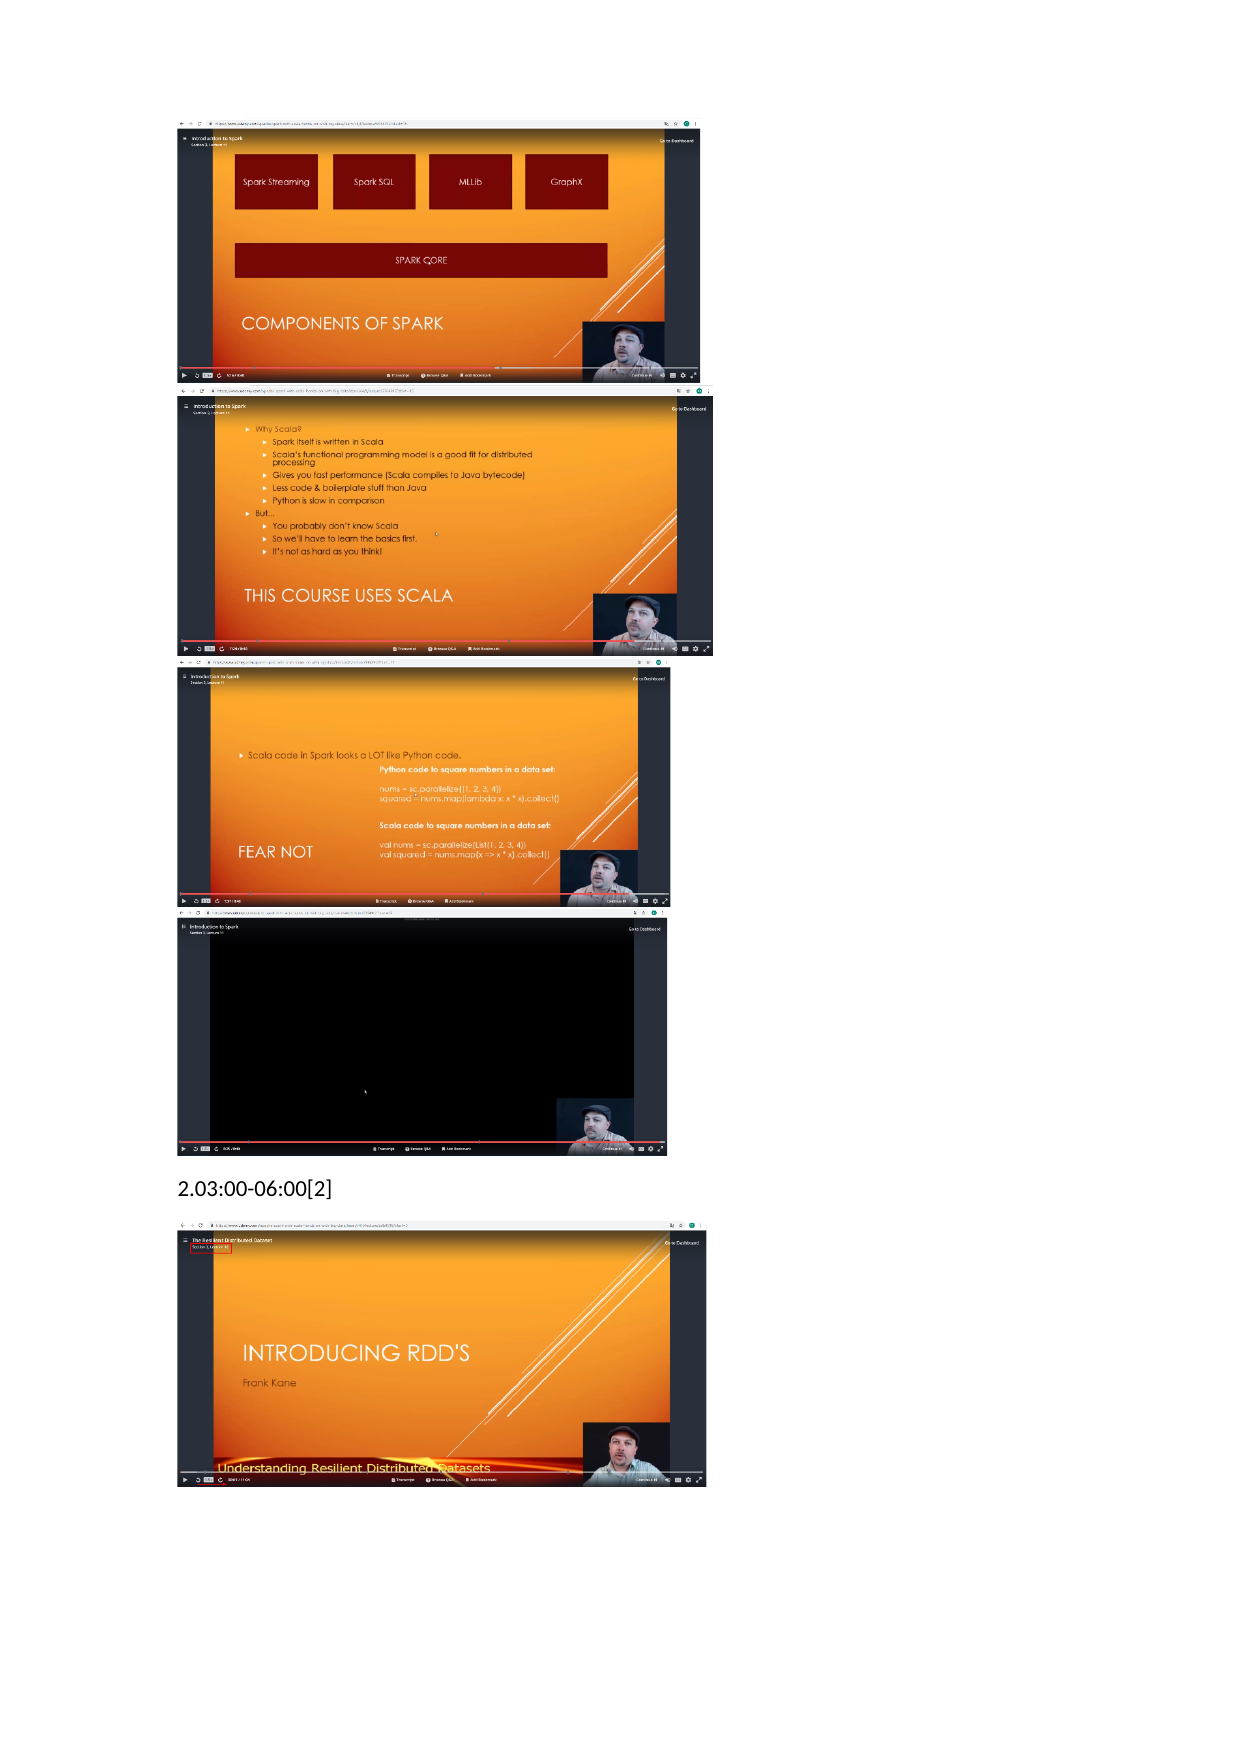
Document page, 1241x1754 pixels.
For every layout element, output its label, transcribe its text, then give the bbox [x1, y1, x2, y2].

text 2.03:00-06:00[2] [177, 1174, 1152, 1202]
picture [177, 1221, 707, 1487]
picture [177, 657, 671, 907]
picture [177, 118, 701, 383]
picture [177, 385, 713, 656]
picture [177, 908, 668, 1156]
